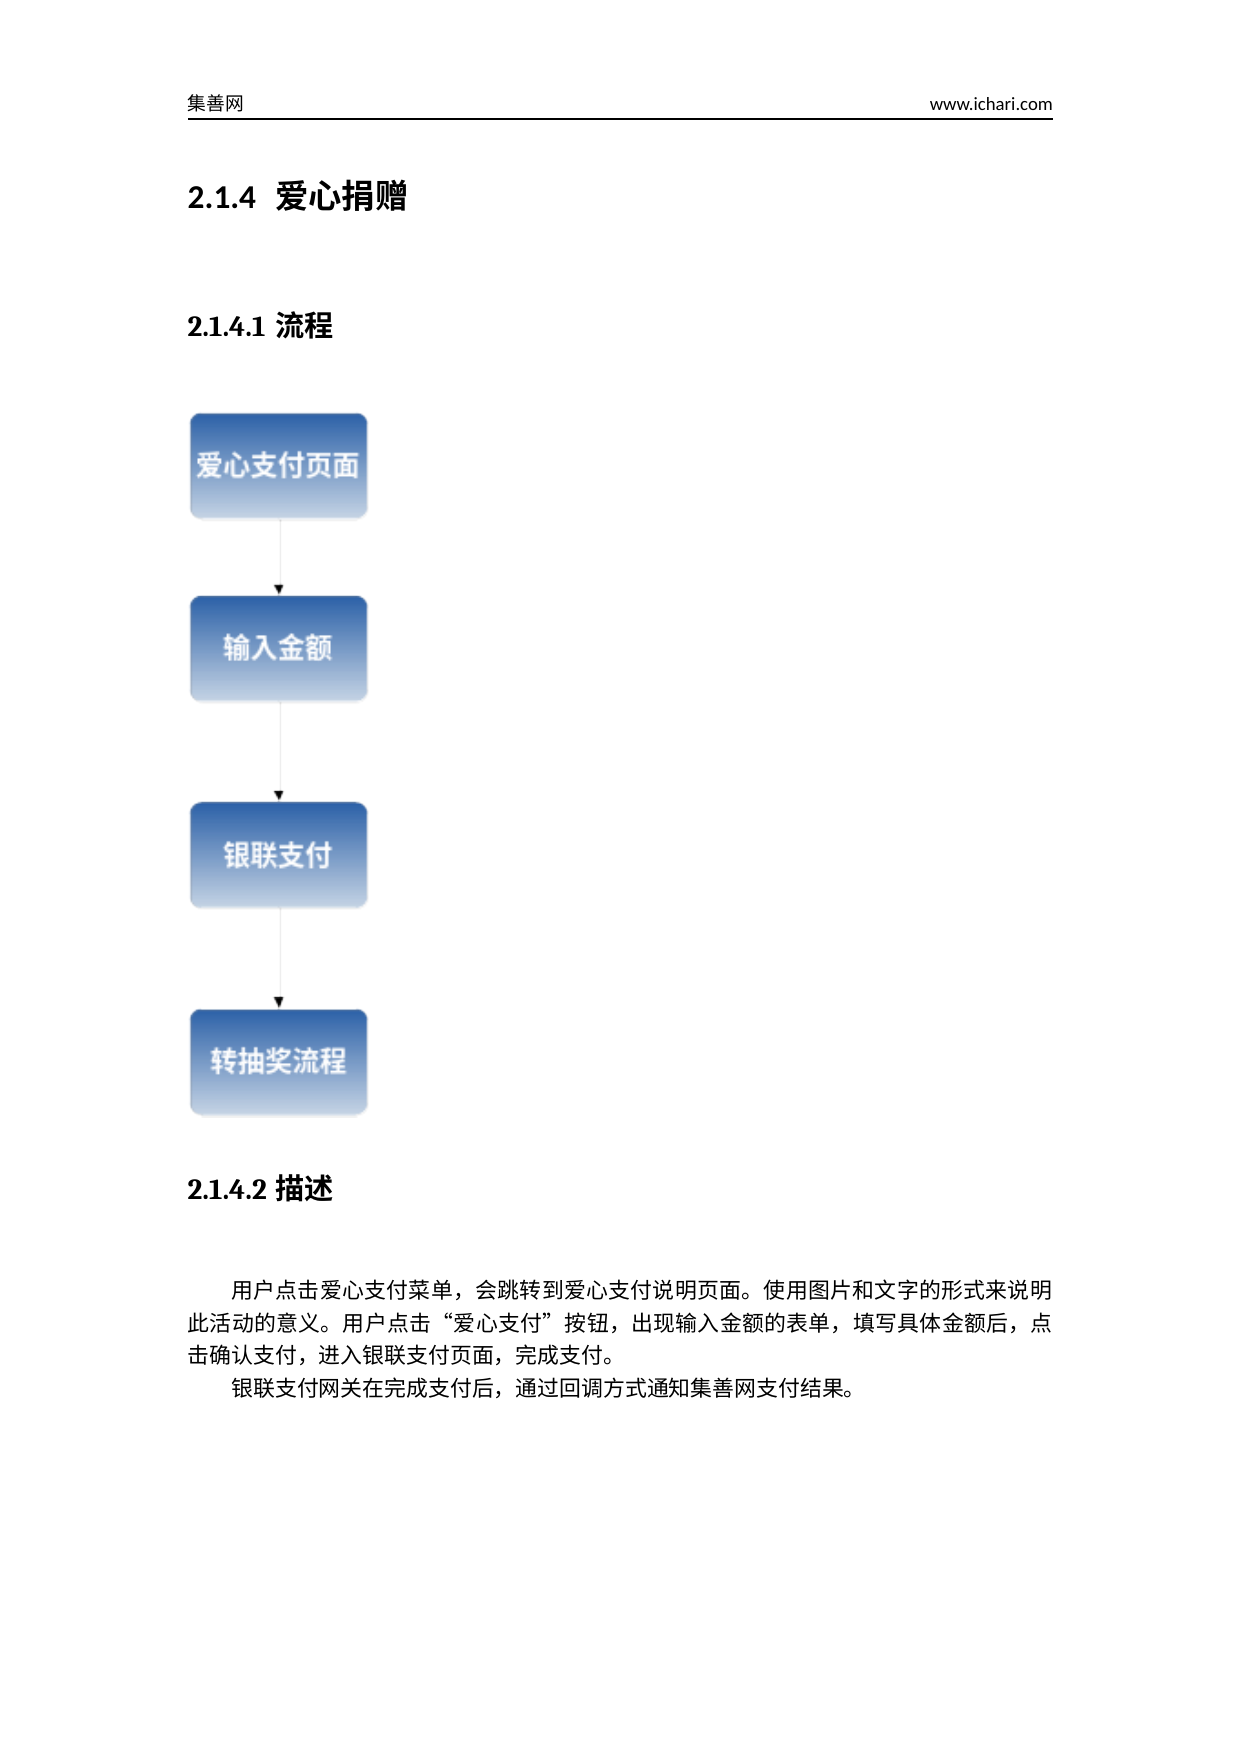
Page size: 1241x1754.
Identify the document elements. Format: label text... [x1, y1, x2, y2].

subtitle 爱心捐赠 [187, 162, 1053, 227]
text 用户点击爱心支付菜单，会跳转到爱心支付说明页面。使用图片和文字的形式来说明此活动的意义。用户点击“爱心支付”按钮，出现输入金额的表单，填写具体金额后，点击确认支付，进入银联支付页面，完成支付。 [187, 1273, 1053, 1371]
subtitle 描述 [187, 1154, 1053, 1219]
text 银联支付网关在完成支付后，通过回调方式通知集善网支付结果。 [187, 1371, 1053, 1403]
subtitle 流程 [187, 291, 1053, 356]
